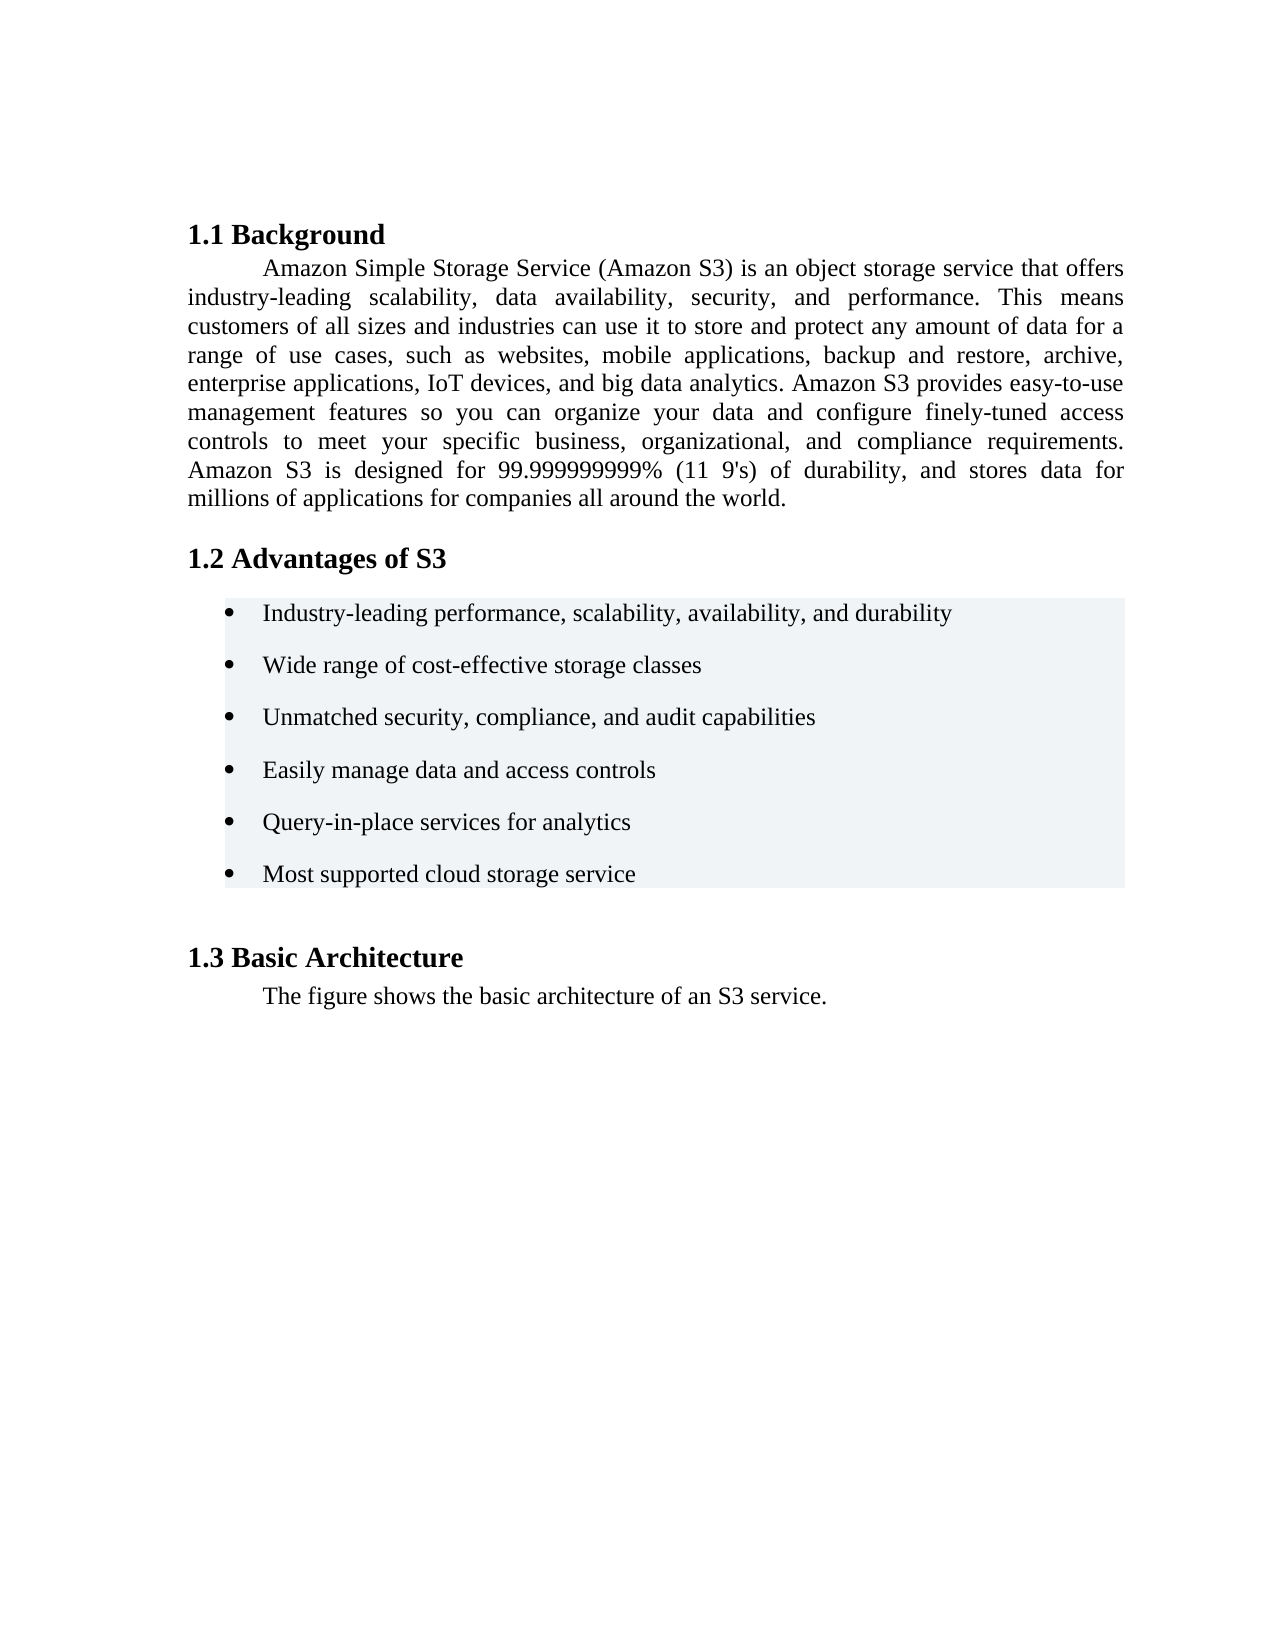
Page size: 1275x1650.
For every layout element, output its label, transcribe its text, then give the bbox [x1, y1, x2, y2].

subtitle Easily manage data and access controls [225, 755, 1125, 783]
subtitle 1.1 Background [187, 217, 1125, 251]
subtitle The figure shows the basic architecture of an S3 service. [187, 981, 1125, 1010]
subtitle Unmatched security, compliance, and audit capabilities [225, 702, 1125, 731]
subtitle 1.2 Advantages of S3 [187, 541, 1125, 575]
text Amazon Simple Storage Service (Amazon S3) is an object storage service that offers industry-leading scalability, data availability, security, and performance. This means customers of all sizes and industries can use it to store and protect any amount of data for a range of use cases, such as websites, mobile applications, backup and restore, archive, enterprise applications, IoT devices, and big data analytics. Amazon S3 provides easy-to-use management features so you can organize your data and configure finely-tuned access controls to meet your specific business, organizational, and compliance requirements. Amazon S3 is designed for 99.999999999% (11 9's) of durability, and stores data for millions of applications for companies all around the world. [187, 253, 1125, 512]
subtitle Industry-leading performance, scalability, availability, and durability [225, 598, 1125, 627]
subtitle Wide range of cost-effective storage classes [225, 650, 1125, 679]
subtitle Most supported cloud storage service [225, 859, 1125, 888]
subtitle 1.3 Basic Architecture [187, 940, 1125, 974]
subtitle Query-in-place services for analytics [225, 807, 1125, 836]
